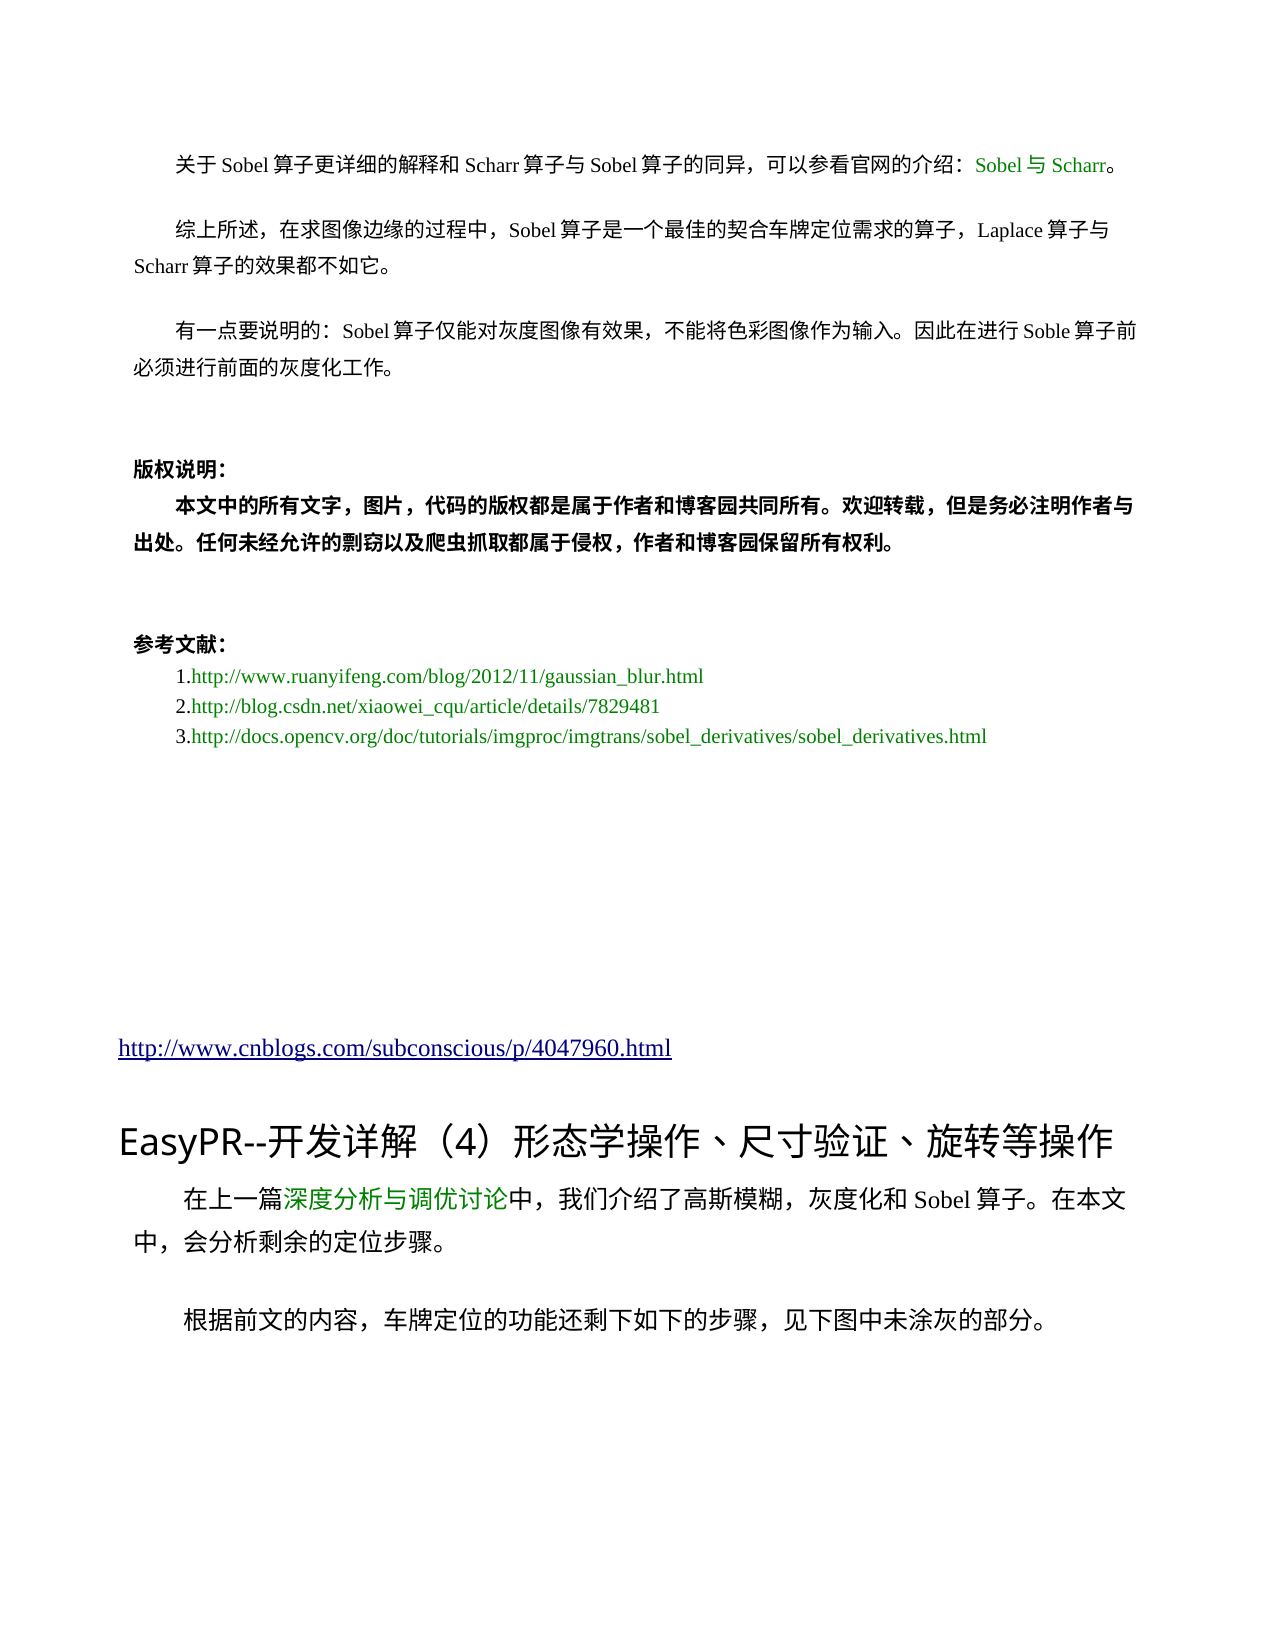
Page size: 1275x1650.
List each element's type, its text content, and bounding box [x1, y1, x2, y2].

text 1.http://www.ruanyifeng.com/blog/2012/11/gaussian_blur.html [134, 664, 1141, 688]
text 2.http://blog.csdn.net/xiaowei_cqu/article/details/7829481 [134, 694, 1141, 718]
text 参考文献： [134, 628, 1141, 658]
text 在上一篇深度分析与调优讨论中，我们介绍了高斯模糊，灰度化和Sobel算子。在本文中，会分析剩余的定位步骤。 根据前文的内容，车牌定位的功能还剩下如下的步骤，见下图中未涂灰的部分。 [134, 1179, 1141, 1337]
subtitle EasyPR--开发详解（4）形态学操作、尺寸验证、旋转等操作 [118, 1116, 1157, 1167]
text http://www.cnblogs.com/subconscious/p/4047960.html [118, 1033, 1157, 1062]
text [134, 118, 1141, 381]
text 版权说明： [134, 453, 1141, 483]
text 3.http://docs.opencv.org/doc/tutorials/imgproc/imgtrans/sobel_derivatives/sobel_derivatives.html [134, 724, 1141, 748]
text 本文中的所有文字，图片，代码的版权都是属于作者和博客园共同所有。欢迎转载，但是务必注明作者与出处。任何未经允许的剽窃以及爬虫抓取都属于侵权，作者和博客园保留所有权利。 [134, 489, 1141, 556]
